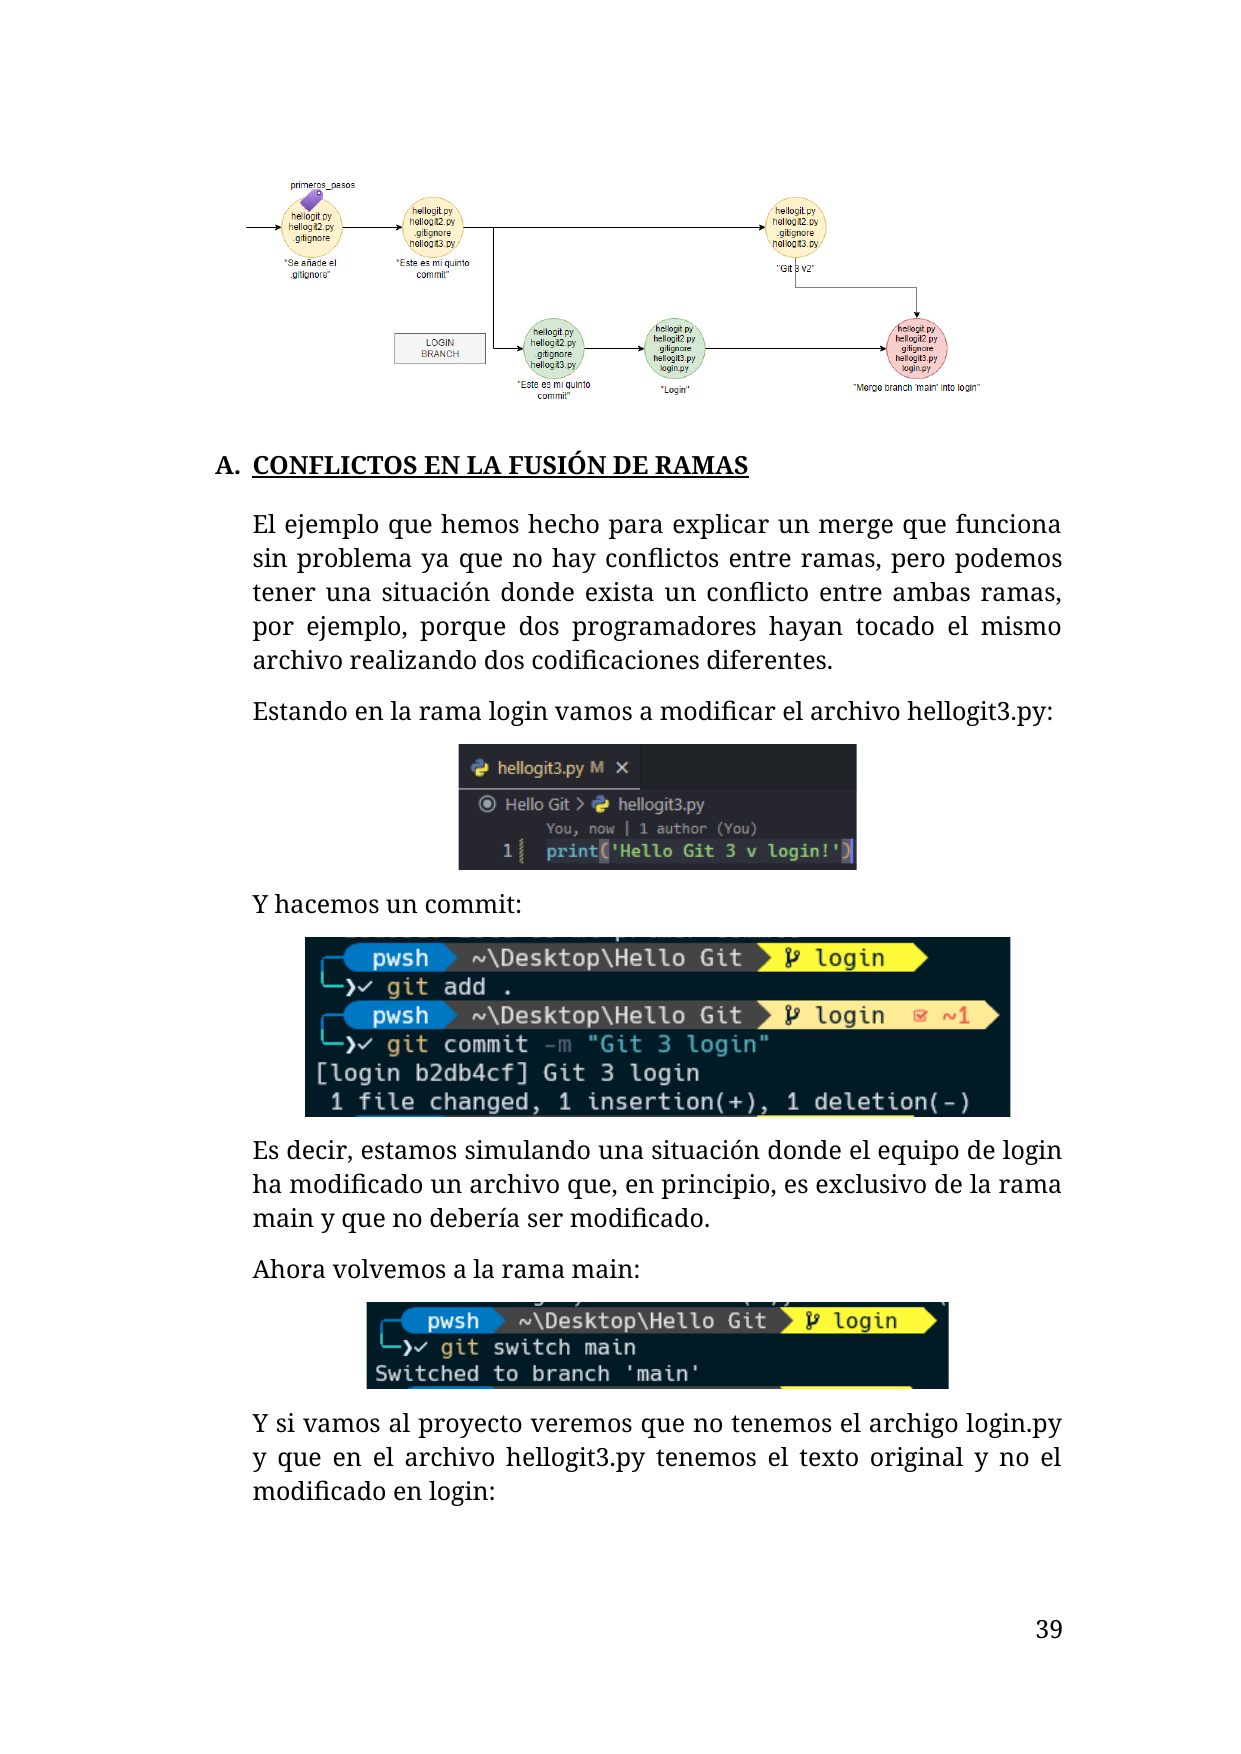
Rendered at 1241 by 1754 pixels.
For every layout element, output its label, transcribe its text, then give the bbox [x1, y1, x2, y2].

picture [305, 937, 1011, 1117]
text Es decir, estamos simulando una situación donde el equipo de login ha modificado un archivo que, en principio, es exclusivo de la rama main y que no debería ser modificado. [252, 1133, 1063, 1235]
text Y hacemos un commit: [252, 886, 1063, 920]
picture [366, 1302, 949, 1389]
subtitle CONFLICTOS EN LA FUSIÓN DE RAMAS [215, 447, 1063, 481]
text El ejemplo que hemos hecho para explicar un merge que funciona sin problema ya que no hay conflictos entre ramas, pero podemos tener una situación donde exista un conflicto entre ambas ramas, por ejemplo, porque dos programadores hayan tocado el mismo archivo realizando dos codificaciones diferentes. [252, 506, 1063, 677]
picture [246, 147, 994, 410]
picture [458, 744, 857, 870]
text Y si vamos al proyecto veremos que no tenemos el archigo login.py y que en el archivo hellogit3.py tenemos el texto original y no el modificado en login: [252, 1405, 1063, 1507]
text Estando en la rama login vamos a modificar el archivo hellogit3.py: [252, 693, 1063, 727]
text Ahora volvemos a la rama main: [252, 1252, 1063, 1286]
